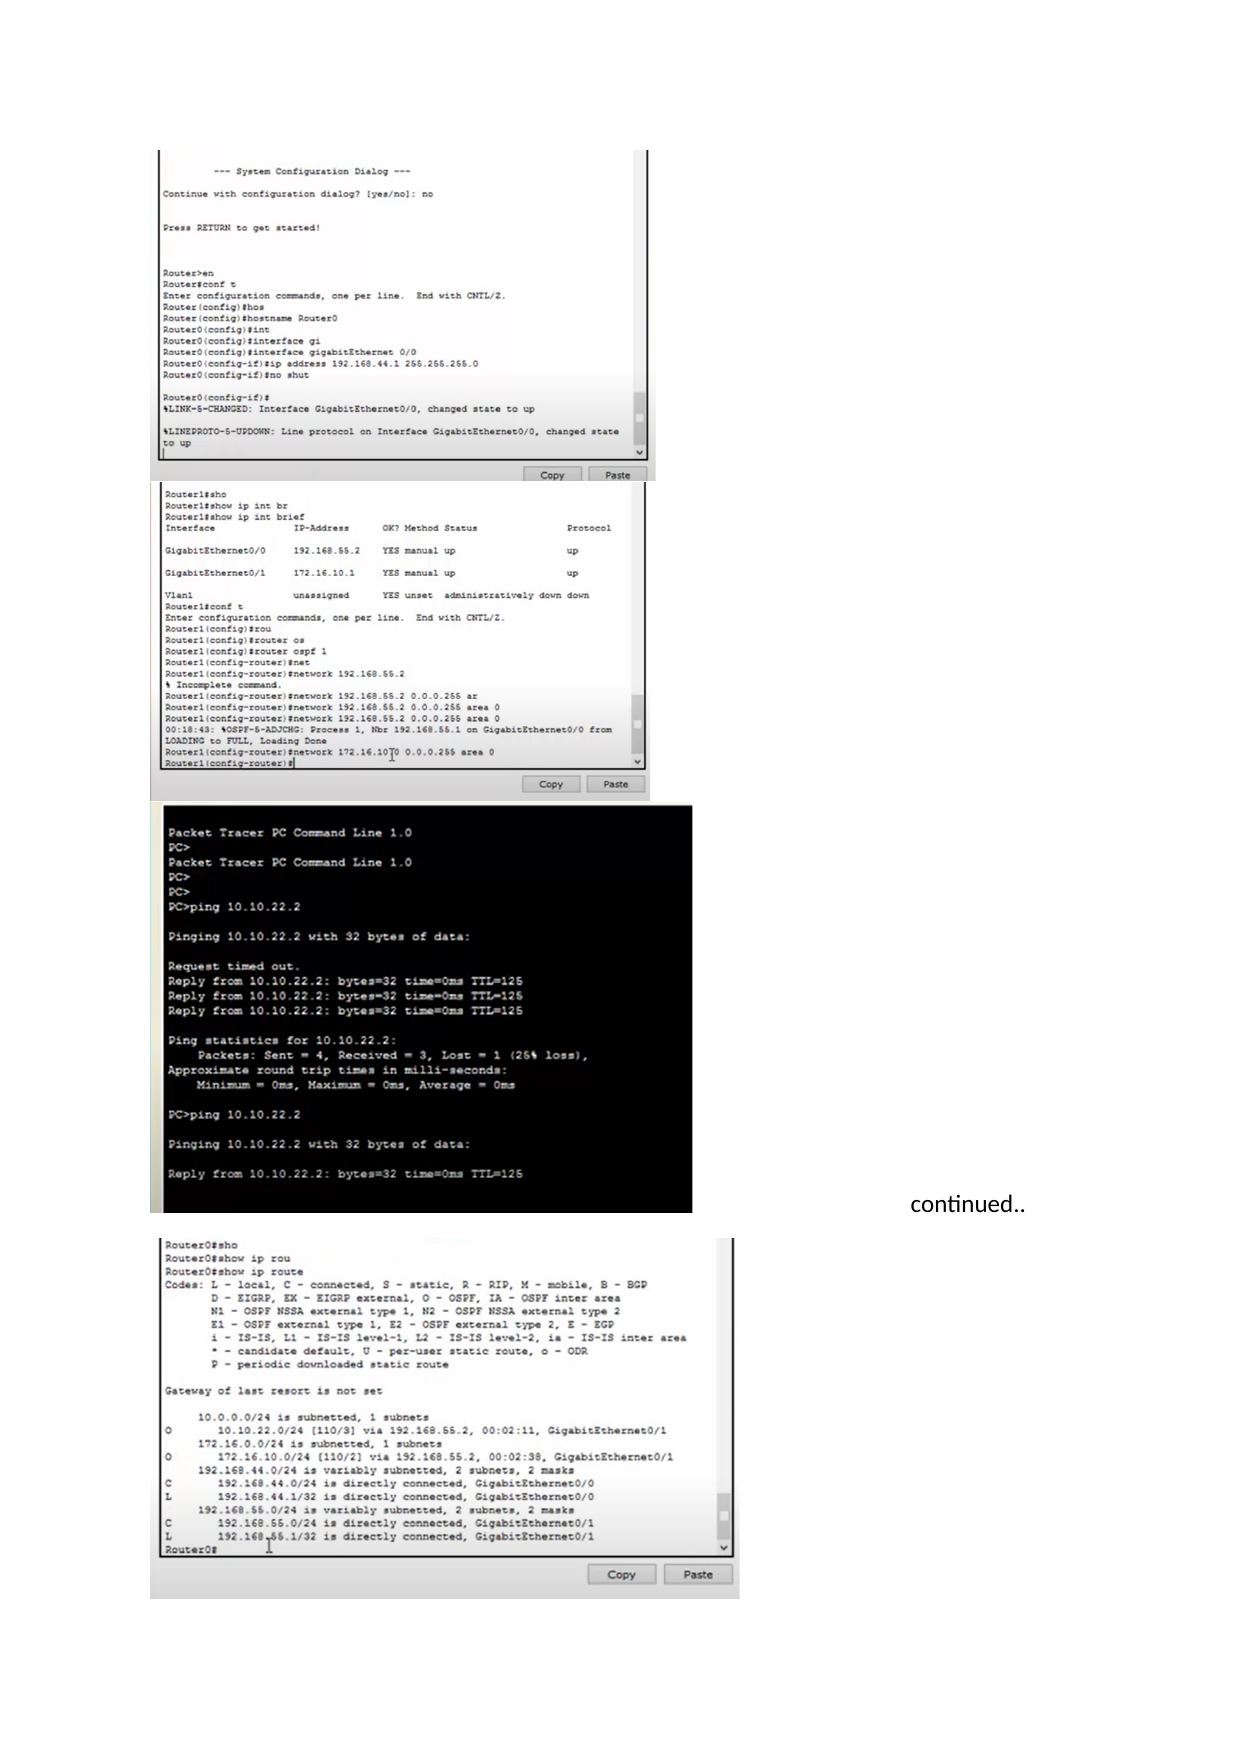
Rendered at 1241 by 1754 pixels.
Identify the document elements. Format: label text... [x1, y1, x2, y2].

picture [150, 150, 656, 481]
picture [150, 482, 650, 801]
picture [150, 802, 693, 1213]
picture [150, 1238, 740, 1599]
